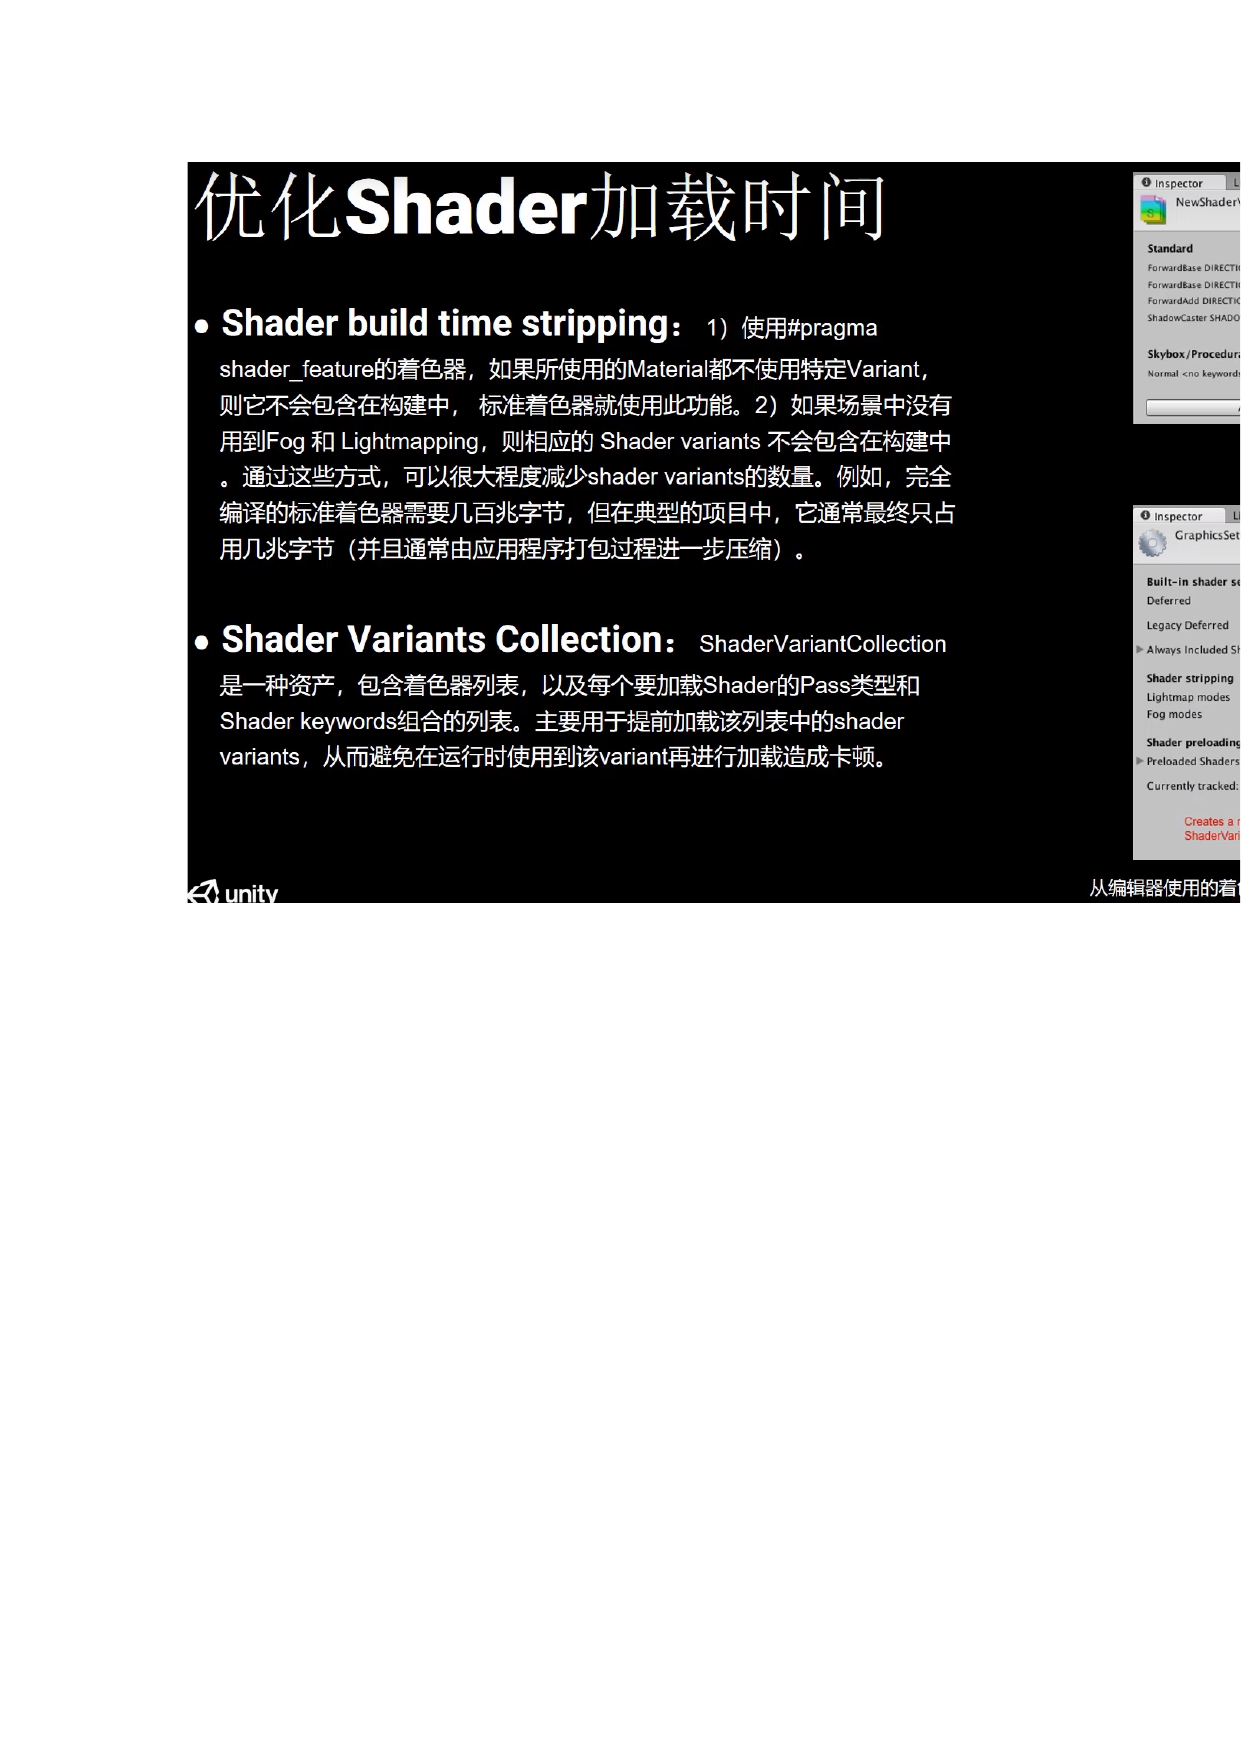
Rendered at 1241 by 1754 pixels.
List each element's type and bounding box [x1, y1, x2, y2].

picture [187, 162, 1241, 903]
